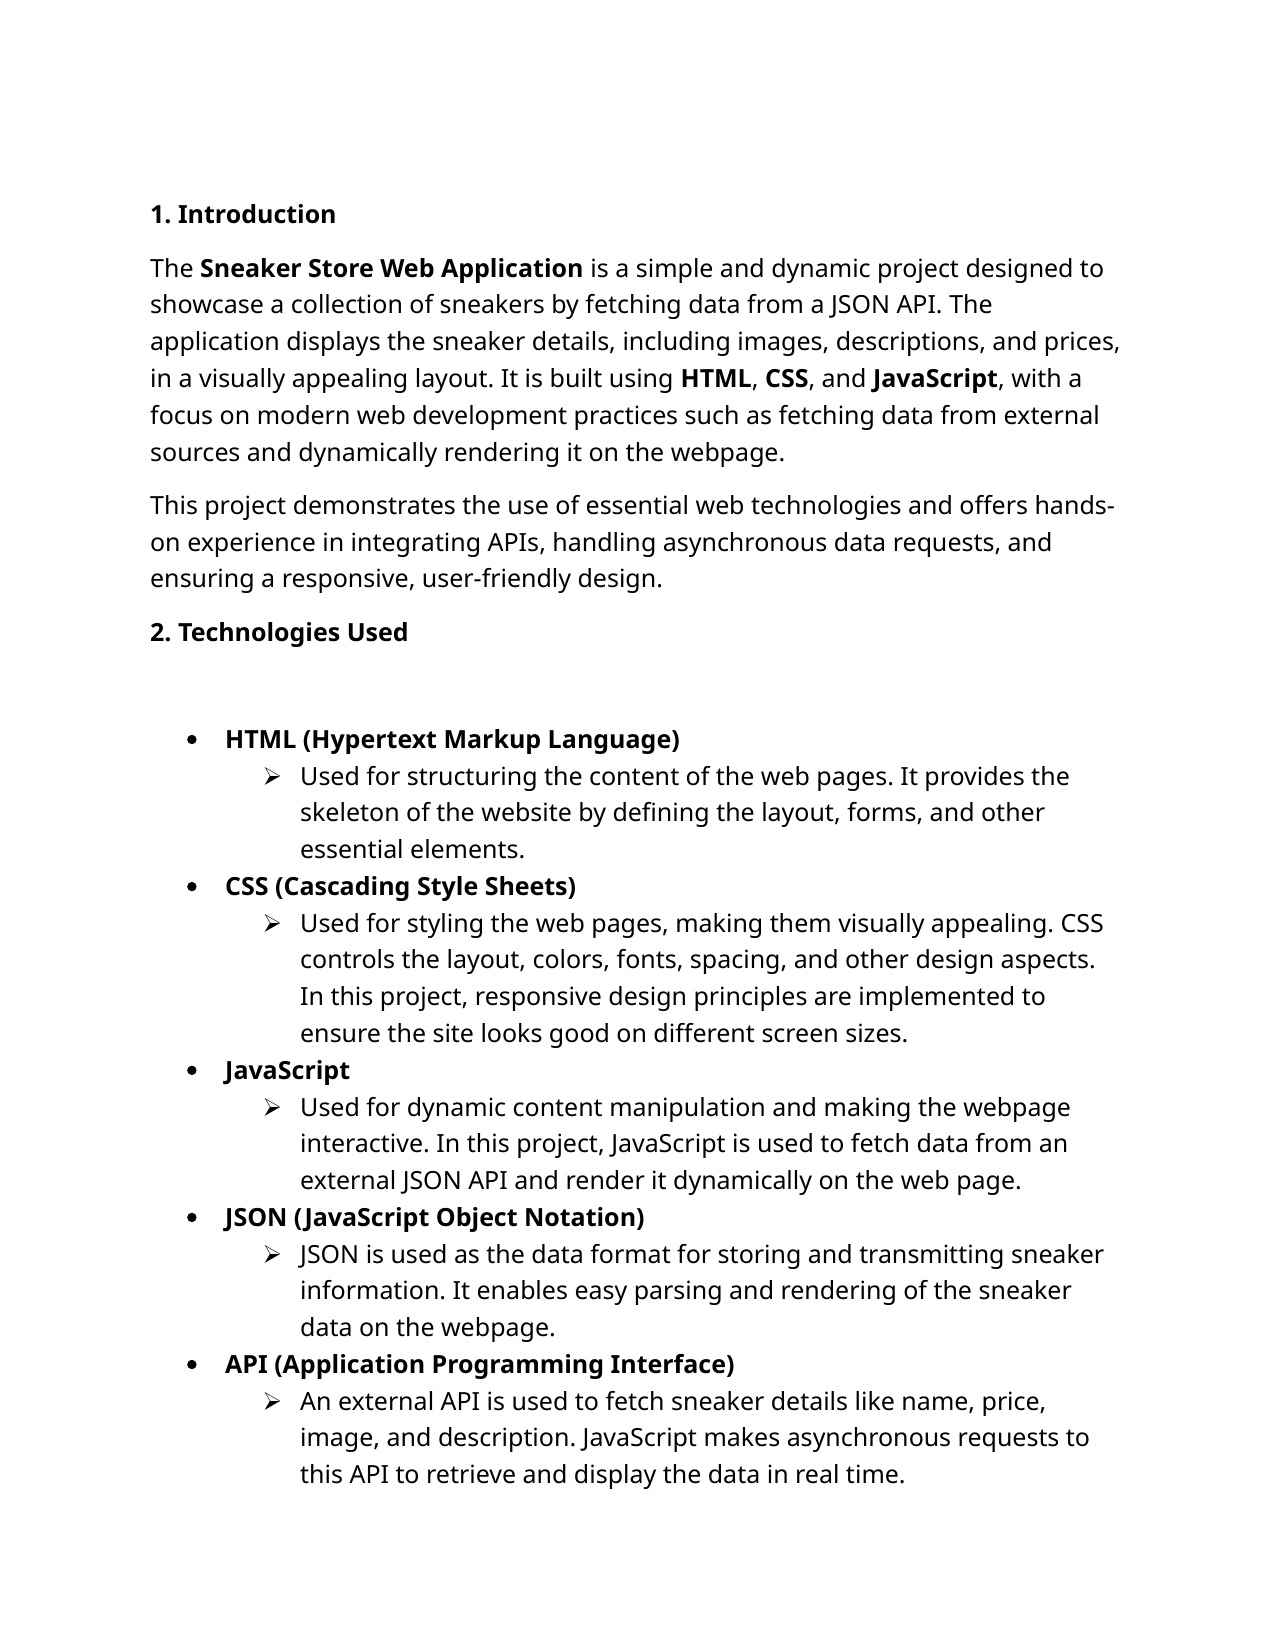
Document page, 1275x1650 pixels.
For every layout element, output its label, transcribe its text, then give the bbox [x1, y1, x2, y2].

list Used for dynamic content manipulation and making the webpage interactive. In this project, JavaScript is used to fetch data from an external JSON API and render it dynamically on the web page. [262, 1089, 1125, 1197]
list An external API is used to fetch sneaker details like name, price, image, and description. JavaScript makes asynchronous requests to this API to retrieve and display the data in real time. [262, 1383, 1125, 1491]
text The Sneaker Store Web Application is a simple and dynamic project designed to showcase a collection of sneakers by fetching data from a JSON API. The application displays the sneaker details, including images, descriptions, and prices, in a visually appealing layout. It is built using HTML, CSS, and JavaScript, with a focus on modern web development practices such as fetching data from external sources and dynamically rendering it on the webpage. [150, 250, 1125, 468]
list Used for styling the web pages, making them visually appealing. CSS controls the layout, colors, fonts, spacing, and other design aspects. In this project, responsive design principles are implemented to ensure the site looks good on different screen sizes. [262, 905, 1125, 1050]
text 2. Technologies Used [150, 614, 1125, 649]
list API (Application Programming Interface) [187, 1347, 1125, 1381]
list CSS (Cascading Style Sheets) [187, 868, 1125, 903]
list JavaScript [187, 1052, 1125, 1086]
list HTML (Hypertext Markup Language) [187, 721, 1125, 756]
list Used for structuring the content of the web pages. It provides the skeleton of the website by defining the layout, forms, and other essential elements. [262, 758, 1125, 866]
list JSON (JavaScript Object Notation) [187, 1199, 1125, 1233]
text This project demonstrates the use of essential web technologies and offers hands-on experience in integrating APIs, handling asynchronous data requests, and ensuring a responsive, user-friendly design. [150, 488, 1125, 595]
list JSON is used as the data format for storing and transmitting sneaker information. It enables easy parsing and rendering of the sneaker data on the webpage. [262, 1236, 1125, 1344]
text 1. Introduction [150, 197, 1125, 231]
